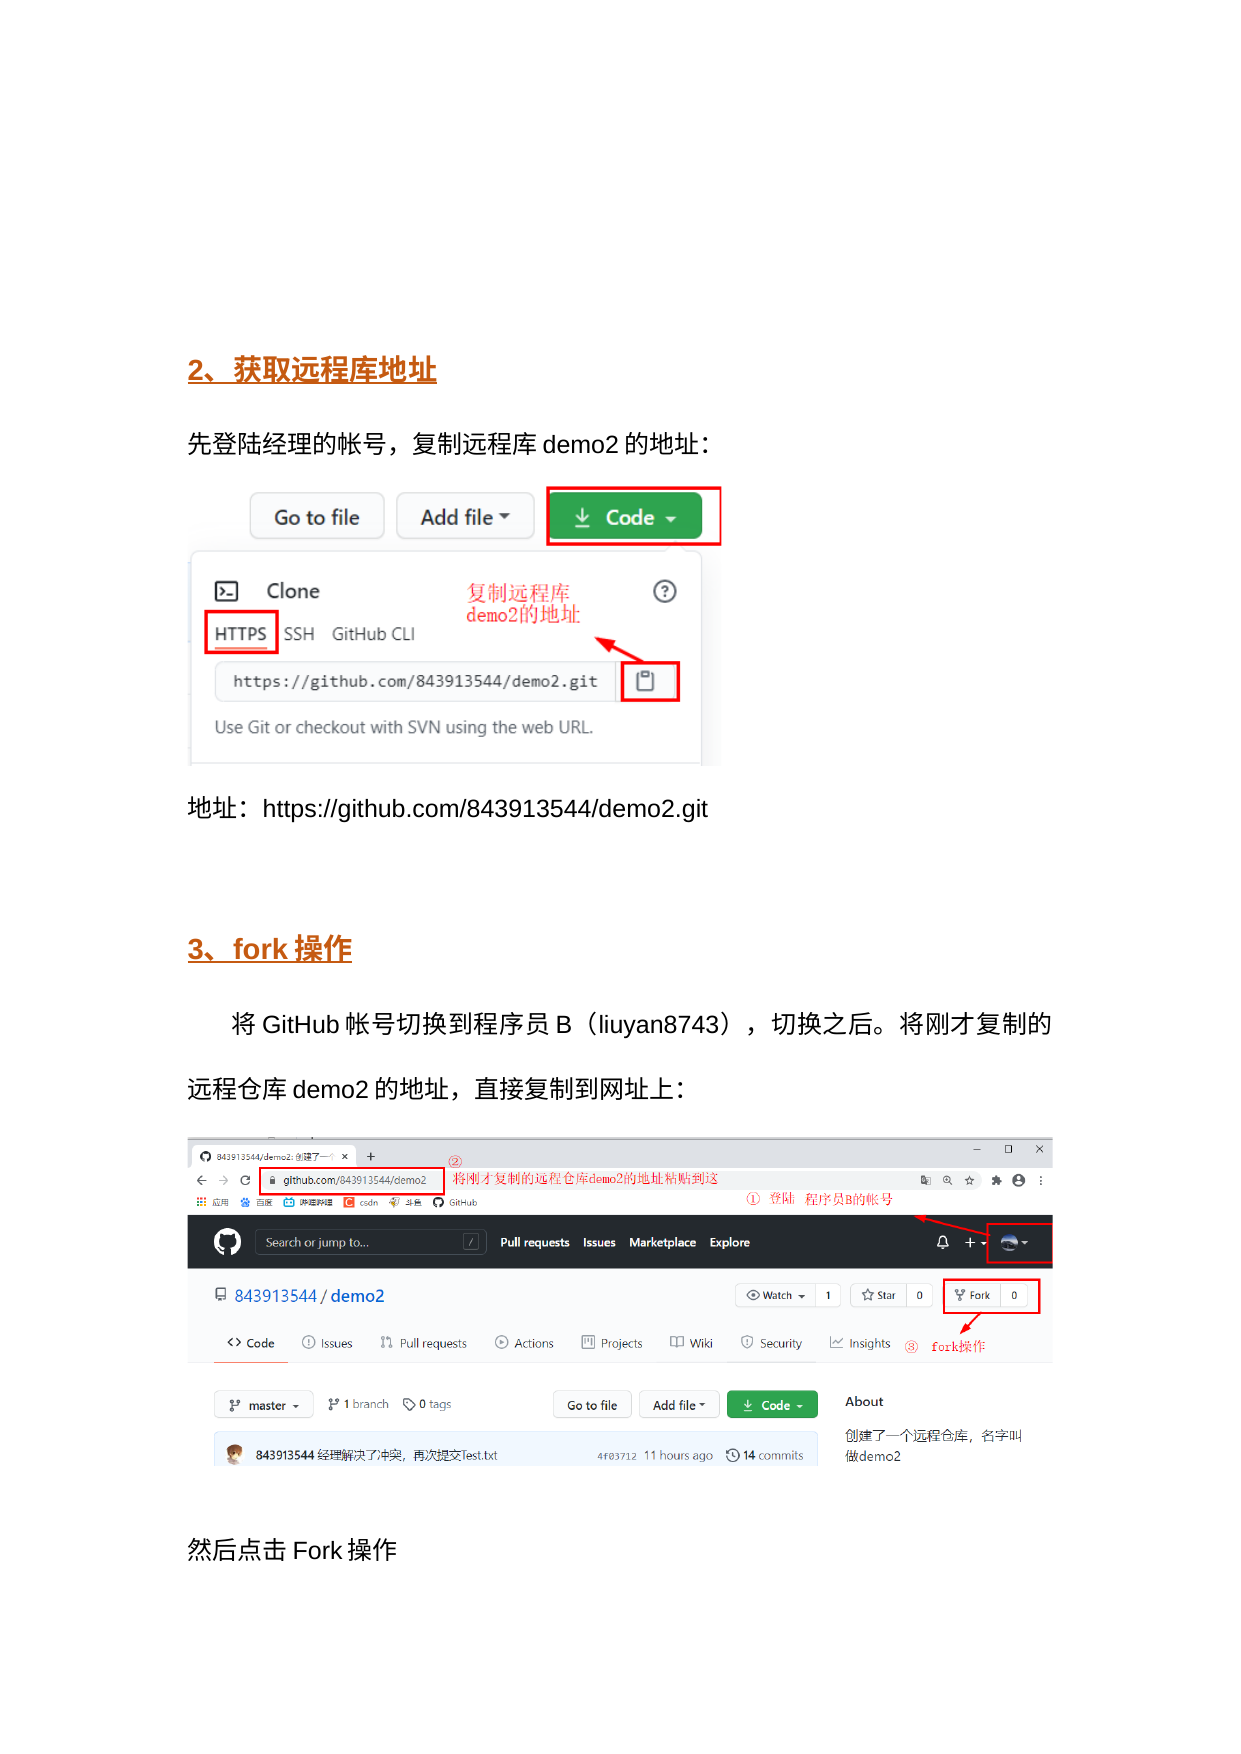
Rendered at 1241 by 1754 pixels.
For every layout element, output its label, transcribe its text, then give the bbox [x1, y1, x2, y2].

subtitle 2、获取远程库地址 [187, 335, 1053, 400]
text 然后点击Fork操作 [187, 1516, 1053, 1581]
text 将GitHub帐号切换到程序员B（liuyan8743），切换之后。将刚才复制的远程仓库demo2的地址，直接复制到网址上： [187, 990, 1053, 1120]
picture [187, 1137, 1053, 1466]
text 先登陆经理的帐号，复制远程库demo2的地址： [187, 410, 1053, 475]
subtitle 3、fork操作 [187, 914, 1053, 979]
text 地址：https://github.com/843913544/demo2.git [187, 774, 1053, 839]
picture [187, 483, 722, 766]
